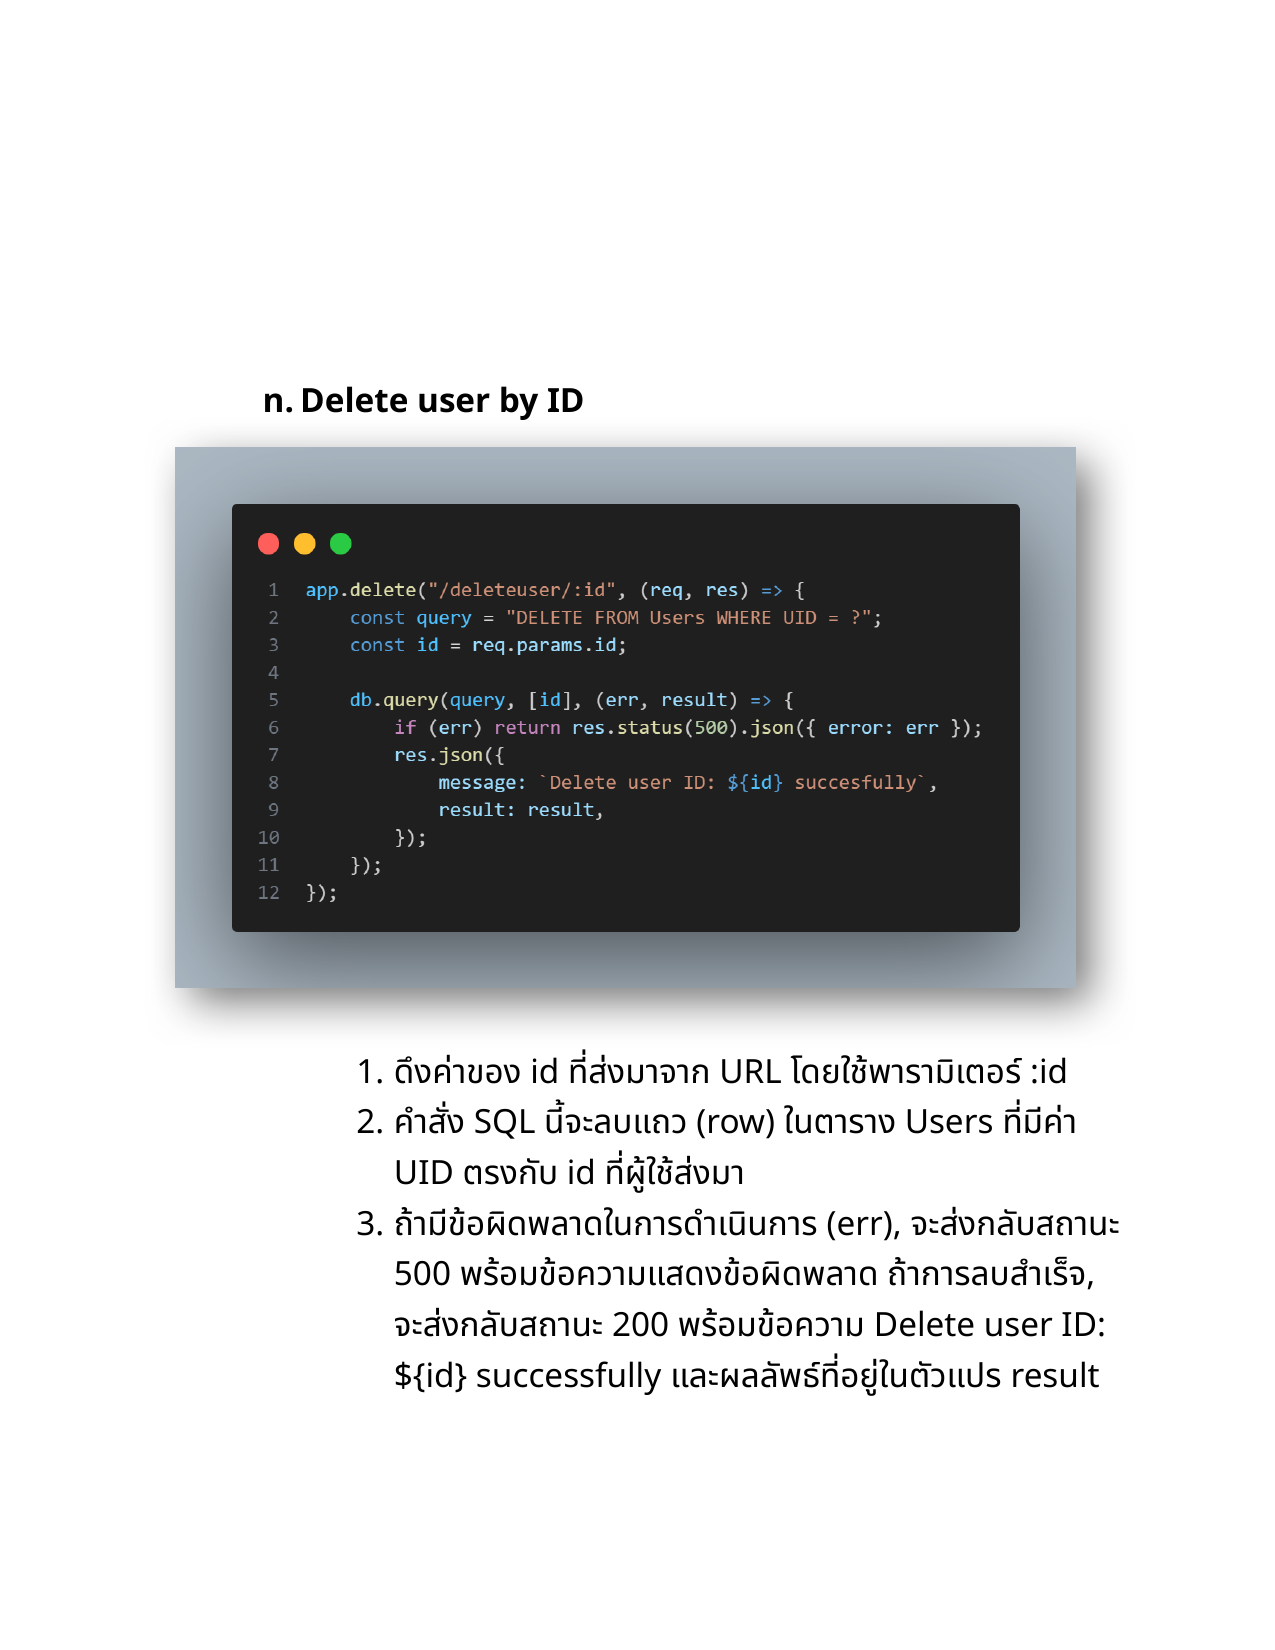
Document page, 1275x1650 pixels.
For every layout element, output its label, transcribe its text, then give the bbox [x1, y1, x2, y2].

list ถ้ามีข้อผิดพลาดในการดำเนินการ (err), จะส่งกลับสถานะ 500 พร้อมข้อความแสดงข้อผิดพลาด ถ้าการลบสำเร็จ, จะส่งกลับสถานะ 200 พร้อมข้อความ Delete user ID: ${id} successfully และผลลัพธ์ที่อยู่ในตัวแปร result [356, 1199, 1125, 1402]
list Delete user by ID [262, 377, 1125, 422]
list ดึงค่าของ id ที่ส่งมาจาก URL โดยใช้พารามิเตอร์ :id [356, 1048, 1125, 1098]
picture [175, 447, 1076, 988]
list คำสั่ง SQL นี้จะลบแถว (row) ในตาราง Users ที่มีค่า UID ตรงกับ id ที่ผู้ใช้ส่งมา [356, 1098, 1125, 1199]
